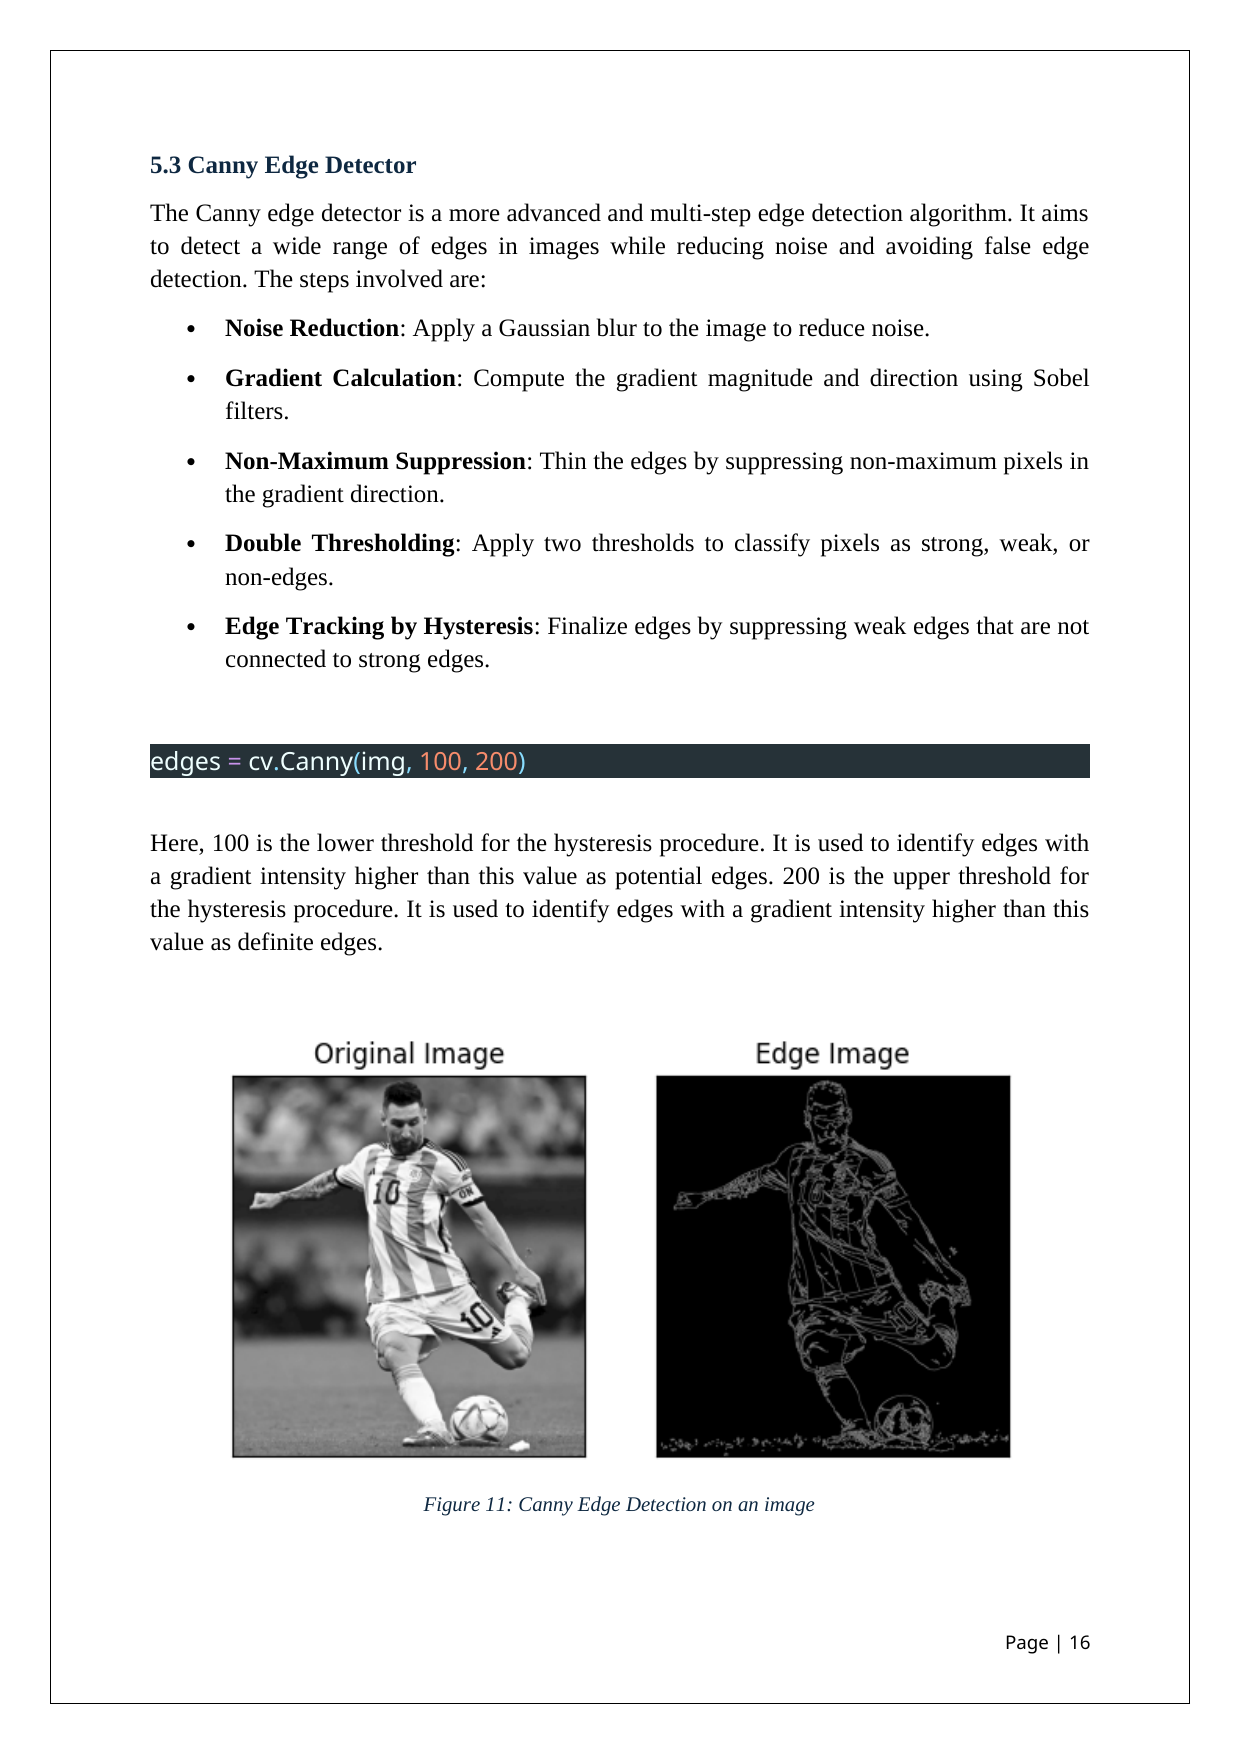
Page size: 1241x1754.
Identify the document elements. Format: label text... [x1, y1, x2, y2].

list Non-Maximum Suppression: Thin the edges by suppressing non-maximum pixels in the gradient direction. [187, 446, 1090, 508]
list Double Thresholding: Apply two thresholds to classify pixels as strong, weak, or non-edges. [187, 528, 1090, 590]
text The Canny edge detector is a more advanced and multi-step edge detection algorithm. It aims to detect a wide range of edges in images while reducing noise and avoiding false edge detection. The steps involved are: [150, 198, 1090, 292]
text Figure 11: Canny Edge Detection on an image [150, 1492, 1090, 1516]
list Gradient Calculation: Compute the gradient magnitude and direction using Sobel filters. [187, 363, 1090, 425]
text edges = cv.Canny(img, 100, 200) [150, 744, 1090, 778]
text Here, 100 is the lower threshold for the hysteresis procedure. It is used to identify edges with a gradient intensity higher than this value as potential edges. 200 is the upper threshold for the hysteresis procedure. It is used to identify edges with a gradient intensity higher than this value as definite edges. [150, 828, 1090, 956]
list Edge Tracking by Hysteresis: Finalize edges by suppressing weak edges that are not connected to strong edges. [187, 611, 1090, 673]
picture [217, 1026, 1023, 1472]
list Noise Reduction: Apply a Gaussian blur to the image to reduce noise. [187, 313, 1090, 342]
text 5.3 Canny Edge Detector [150, 150, 1090, 179]
